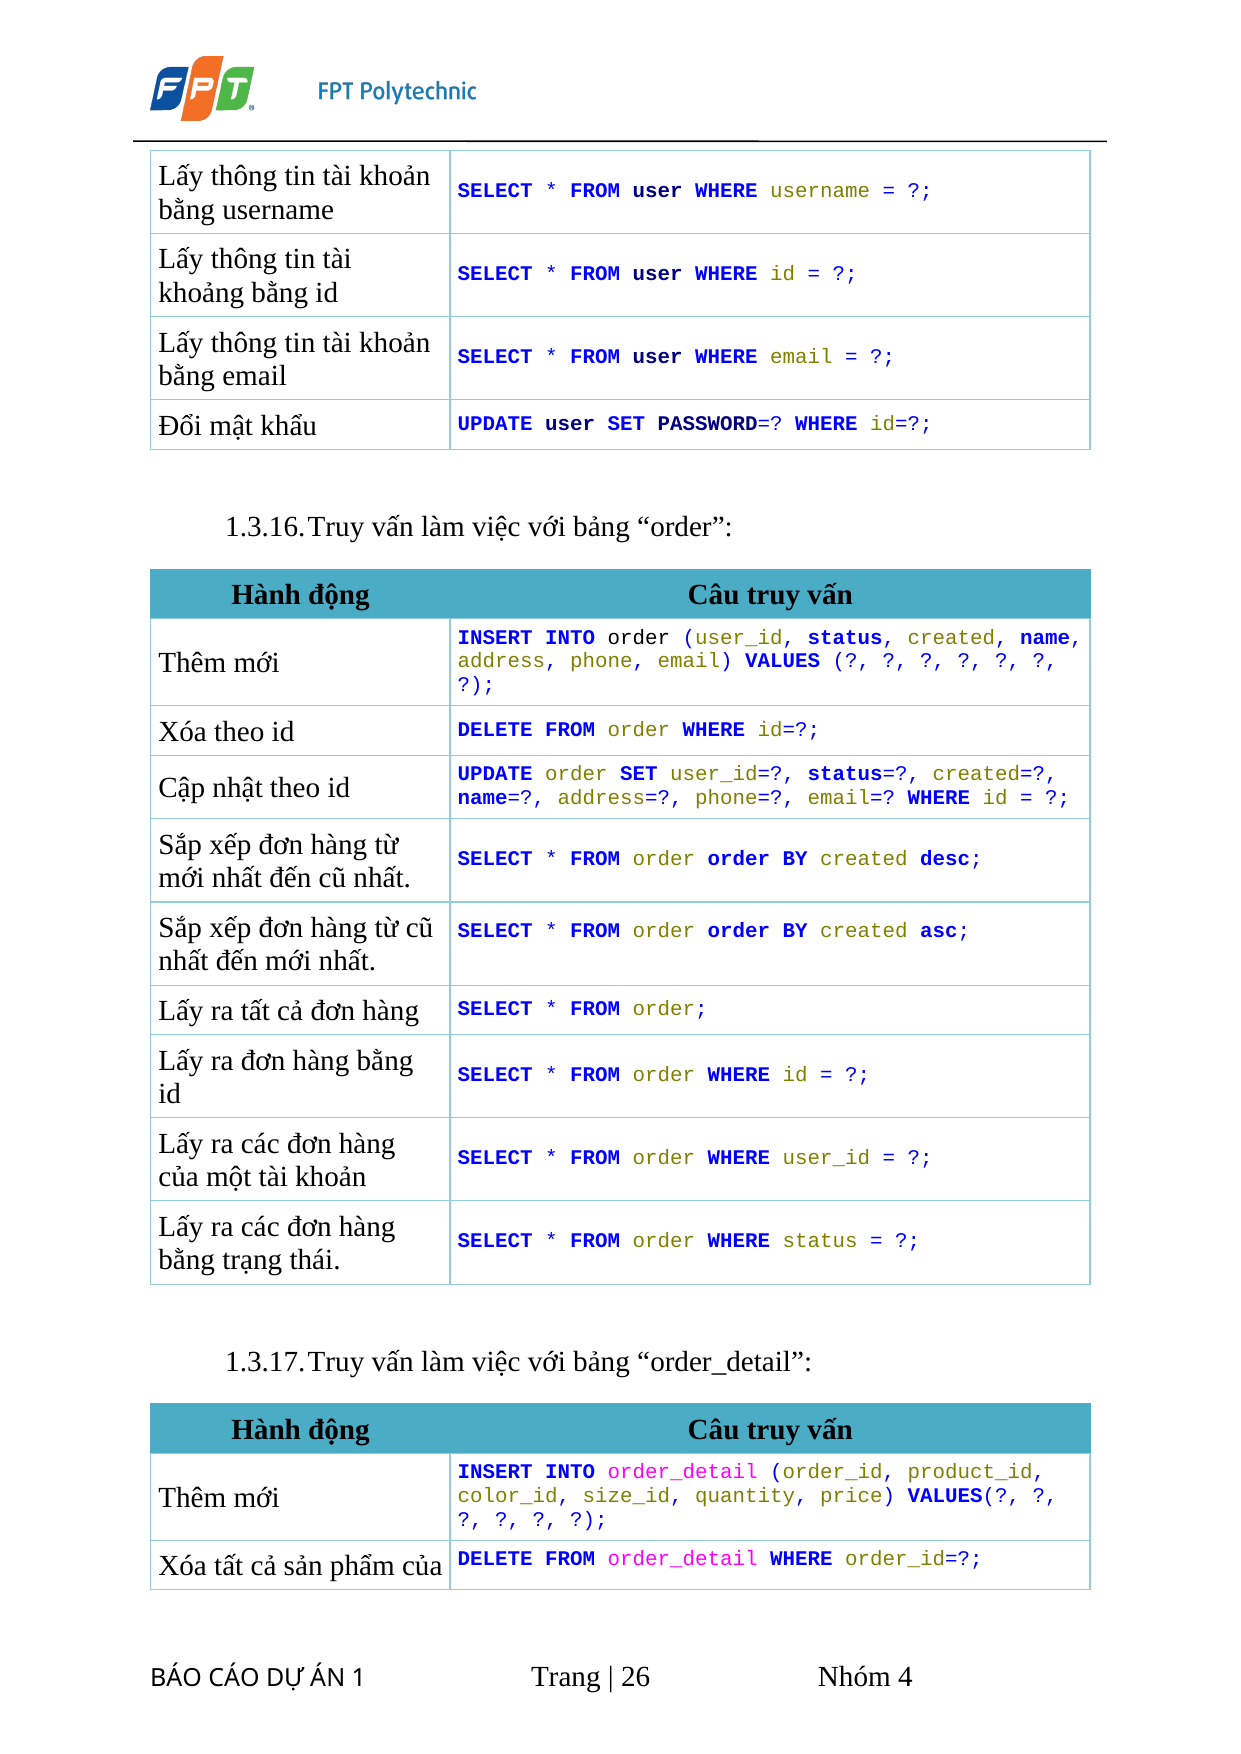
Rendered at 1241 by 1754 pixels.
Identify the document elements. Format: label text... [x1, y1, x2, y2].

table_cell Sắp xếp đơn hàng từ mới nhất đến cũ nhất. [151, 819, 449, 901]
table_cell Lấy thông tin tài khoản bằng email [151, 317, 449, 399]
table_cell SELECT * FROM order WHERE id = ?; [451, 1035, 1089, 1117]
table_cell UPDATE user SET PASSWORD=? WHERE id=?; [451, 400, 1089, 449]
table_cell DELETE FROM order WHERE id=?; [451, 706, 1089, 755]
table_cell SELECT * FROM user WHERE username = ?; [451, 151, 1089, 233]
table_cell SELECT * FROM order WHERE status = ?; [451, 1201, 1089, 1283]
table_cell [451, 1541, 1089, 1589]
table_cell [151, 1541, 449, 1589]
table_cell Đổi mật khẩu [151, 400, 449, 449]
table_cell Lấy ra các đơn hàng của một tài khoản [151, 1118, 449, 1200]
table_cell Sắp xếp đơn hàng từ cũ nhất đến mới nhất. [151, 903, 449, 984]
table_cell SELECT * FROM order WHERE user_id = ?; [451, 1118, 1089, 1200]
table_header Câu truy vấn [451, 570, 1089, 618]
table_header Câu truy vấn [451, 1404, 1089, 1453]
table_cell SELECT * FROM order; [451, 986, 1089, 1034]
table_cell UPDATE order SET user_id=?, status=?, created=?, name=?, address=?, phone=?, email=? WHERE id = ?; [451, 756, 1089, 818]
table_cell SELECT * FROM order order BY created desc; [451, 819, 1089, 901]
list Truy vấn làm việc với bảng “order_detail”: [225, 1344, 1090, 1377]
table_cell Thêm mới [151, 619, 449, 705]
table_cell Lấy ra đơn hàng bằng id [151, 1035, 449, 1117]
table_header Hành động [151, 570, 449, 618]
table_cell Thêm mới [151, 1454, 449, 1540]
table_cell Lấy thông tin tài khoảng bằng id [151, 234, 449, 316]
table_cell INSERT INTO order_detail (order_id, product_id, color_id, size_id, quantity, price) VALUES(?, ?, ?, ?, ?, ?); [451, 1454, 1089, 1540]
picture [150, 56, 477, 121]
table_cell Cập nhật theo id [151, 756, 449, 818]
list Truy vấn làm việc với bảng “order”: [225, 509, 1090, 543]
table_header Hành động [151, 1404, 449, 1453]
table_cell INSERT INTO order (user_id, status, created, name, address, phone, email) VALUES (?, ?, ?, ?, ?, ?, ?); [451, 619, 1089, 705]
table_cell Xóa theo id [151, 706, 449, 755]
table_cell SELECT * FROM user WHERE id = ?; [451, 234, 1089, 316]
table_cell SELECT * FROM user WHERE email = ?; [451, 317, 1089, 399]
table_cell Lấy ra tất cả đơn hàng [151, 986, 449, 1034]
table_cell SELECT * FROM order order BY created asc; [451, 903, 1089, 984]
table_cell Lấy thông tin tài khoản bằng username [151, 151, 449, 233]
table_cell Lấy ra các đơn hàng bằng trạng thái. [151, 1201, 449, 1283]
